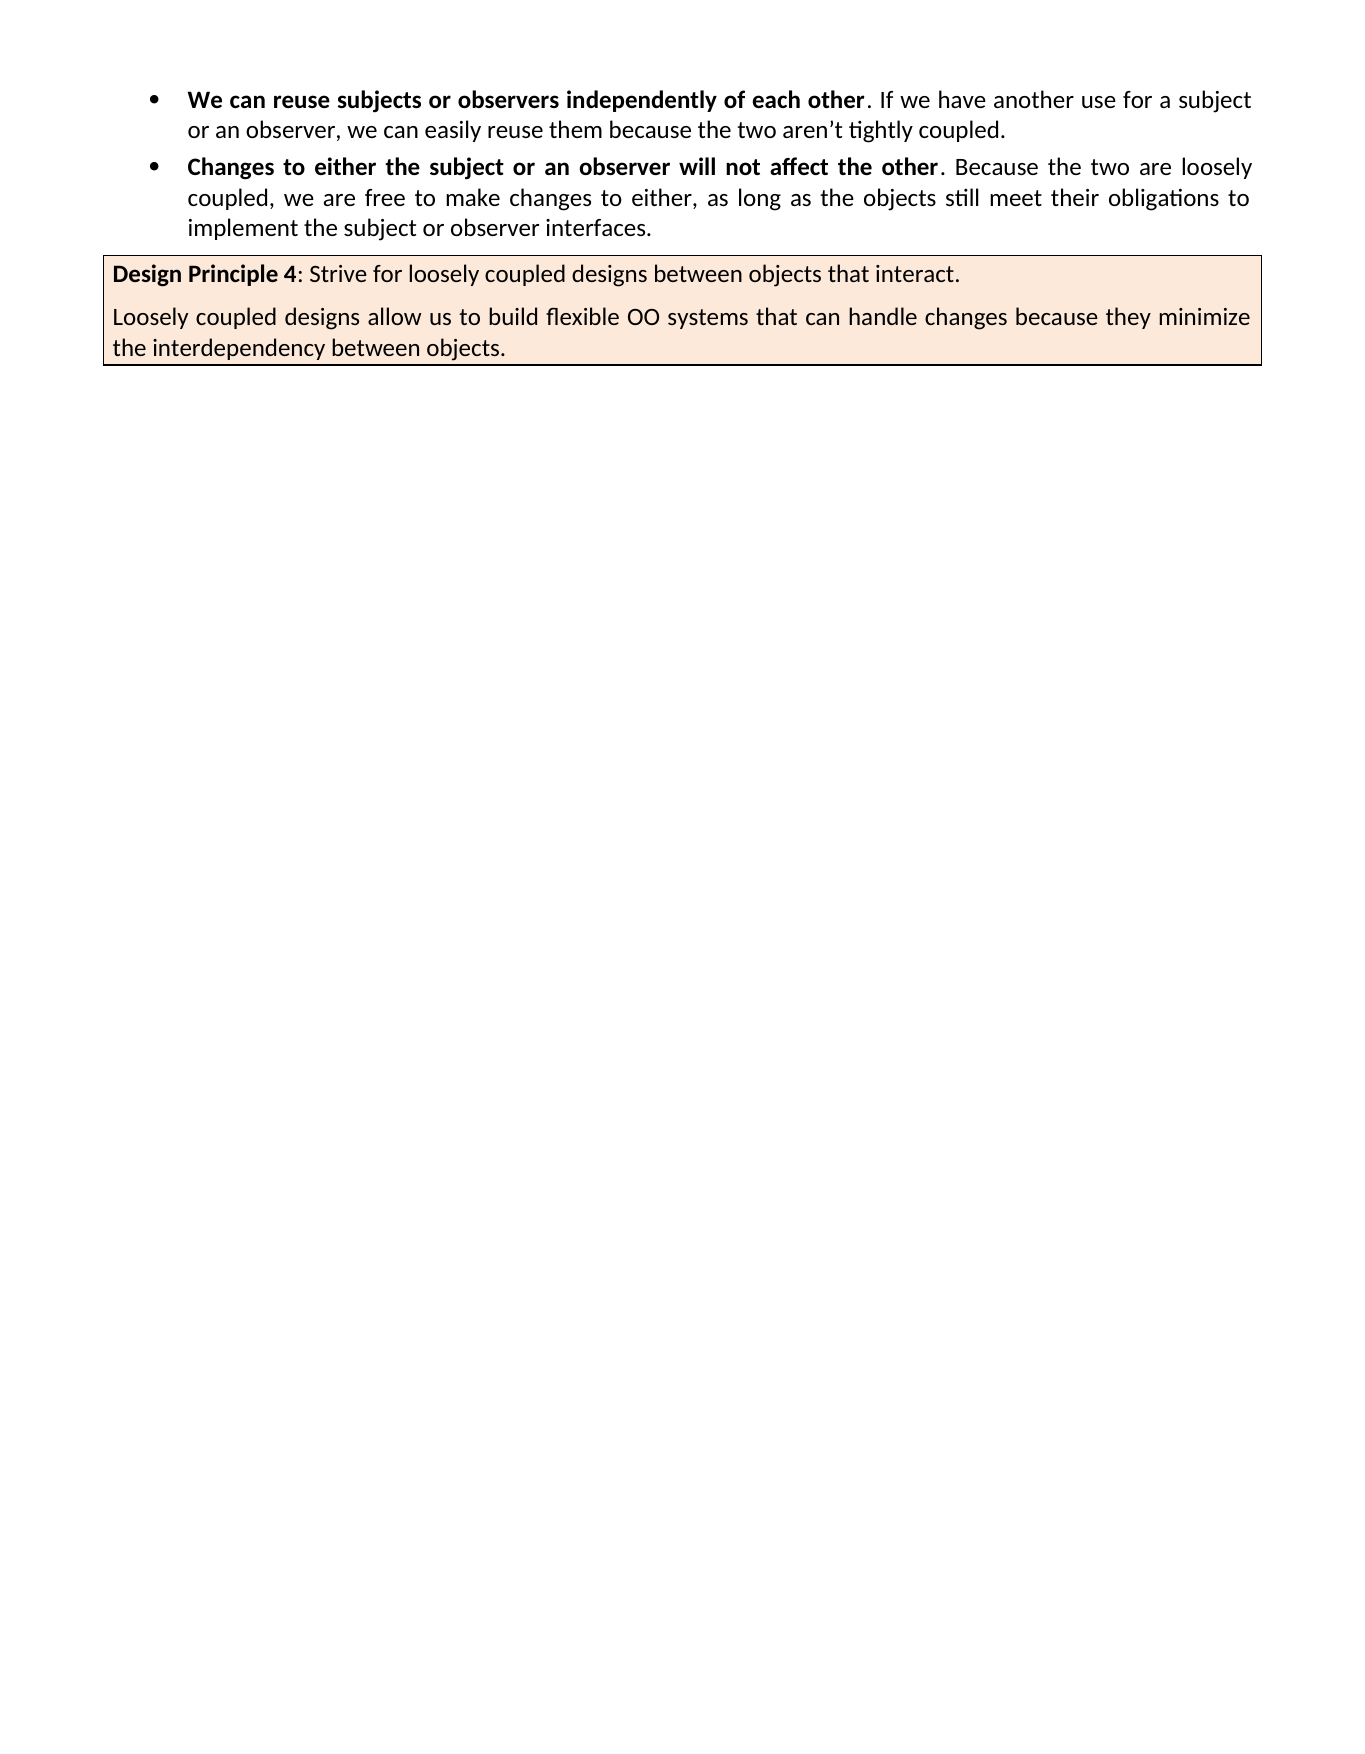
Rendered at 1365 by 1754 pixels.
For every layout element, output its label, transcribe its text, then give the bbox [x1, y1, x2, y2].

list We can reuse subjects or observers independently of each other. If we have another use for a subject or an observer, we can easily reuse them because the two aren’t tightly coupled. [150, 84, 1252, 145]
text Loosely coupled designs allow us to build ﬂexible OO systems that can handle changes because they minimize the interdependency between objects. [104, 298, 1261, 364]
list Changes to either the subject or an observer will not affect the other. Because the two are loosely coupled, we are free to make changes to either, as long as the objects still meet their obligations to implement the subject or observer interfaces. [150, 151, 1252, 243]
text Design Principle 4: Strive for loosely coupled designs between objects that interact. [104, 256, 1261, 289]
